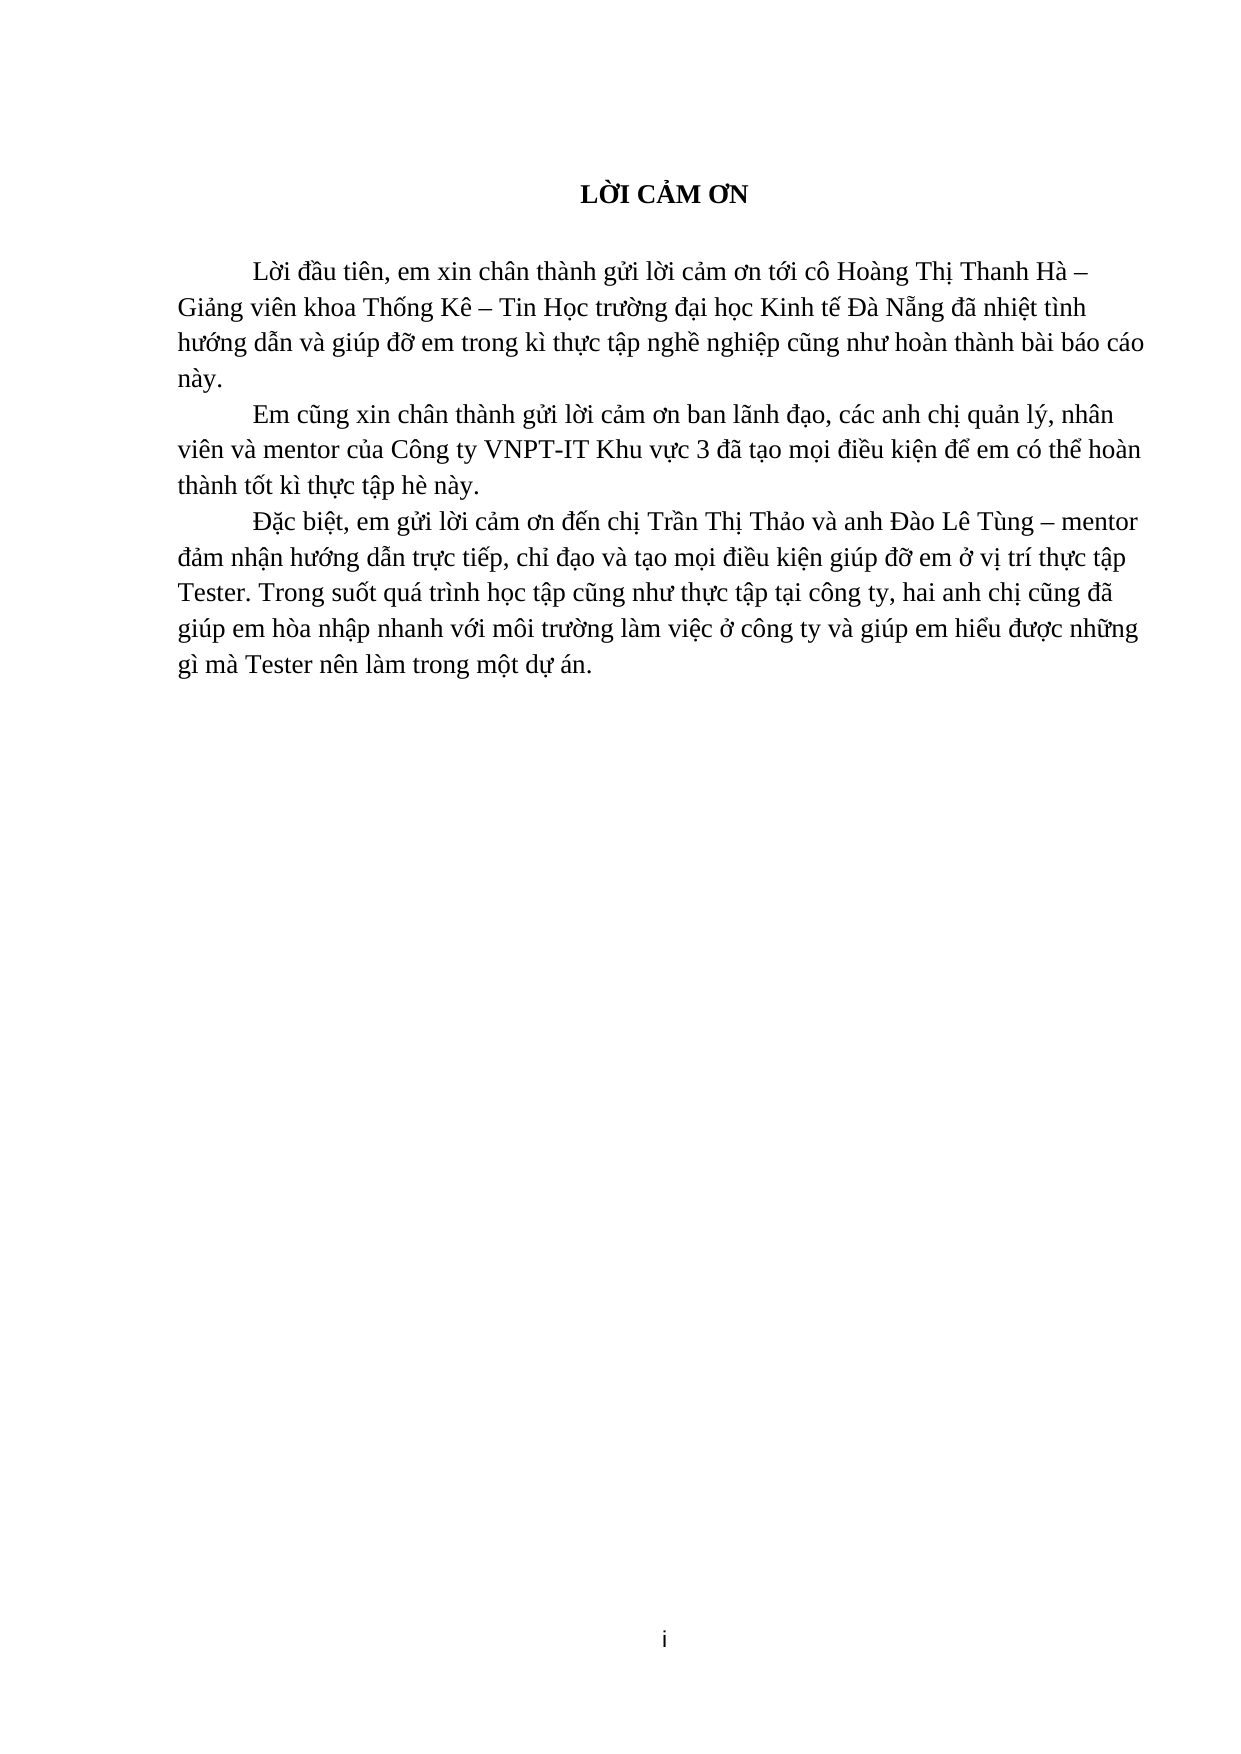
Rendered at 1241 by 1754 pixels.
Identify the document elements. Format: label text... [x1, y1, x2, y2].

text Đặc biệt, em gửi lời cảm ơn đến chị Trần Thị Thảo và anh Đào Lê Tùng – mentor đảm nhận hướng dẫn trực tiếp, chỉ đạo và tạo mọi điều kiện giúp đỡ em ở vị trí thực tập Tester. Trong suốt quá trình học tập cũng như thực tập tại công ty, hai anh chị cũng đã giúp em hòa nhập nhanh với môi trường làm việc ở công ty và giúp em hiểu được những gì mà Tester nên làm trong một dự án. [177, 505, 1152, 679]
text Lời đầu tiên, em xin chân thành gửi lời cảm ơn tới cô Hoàng Thị Thanh Hà – Giảng viên khoa Thống Kê – Tin Học trường đại học Kinh tế Đà Nẵng đã nhiệt tình hướng dẫn và giúp đỡ em trong kì thực tập nghề nghiệp cũng như hoàn thành bài báo cáo này. [177, 255, 1152, 393]
text Em cũng xin chân thành gửi lời cảm ơn ban lãnh đạo, các anh chị quản lý, nhân viên và mentor của Công ty VNPT-IT Khu vực 3 đã tạo mọi điều kiện để em có thể hoàn thành tốt kì thực tập hè này. [177, 398, 1152, 500]
subtitle LỜI CẢM ƠN [177, 178, 1152, 209]
